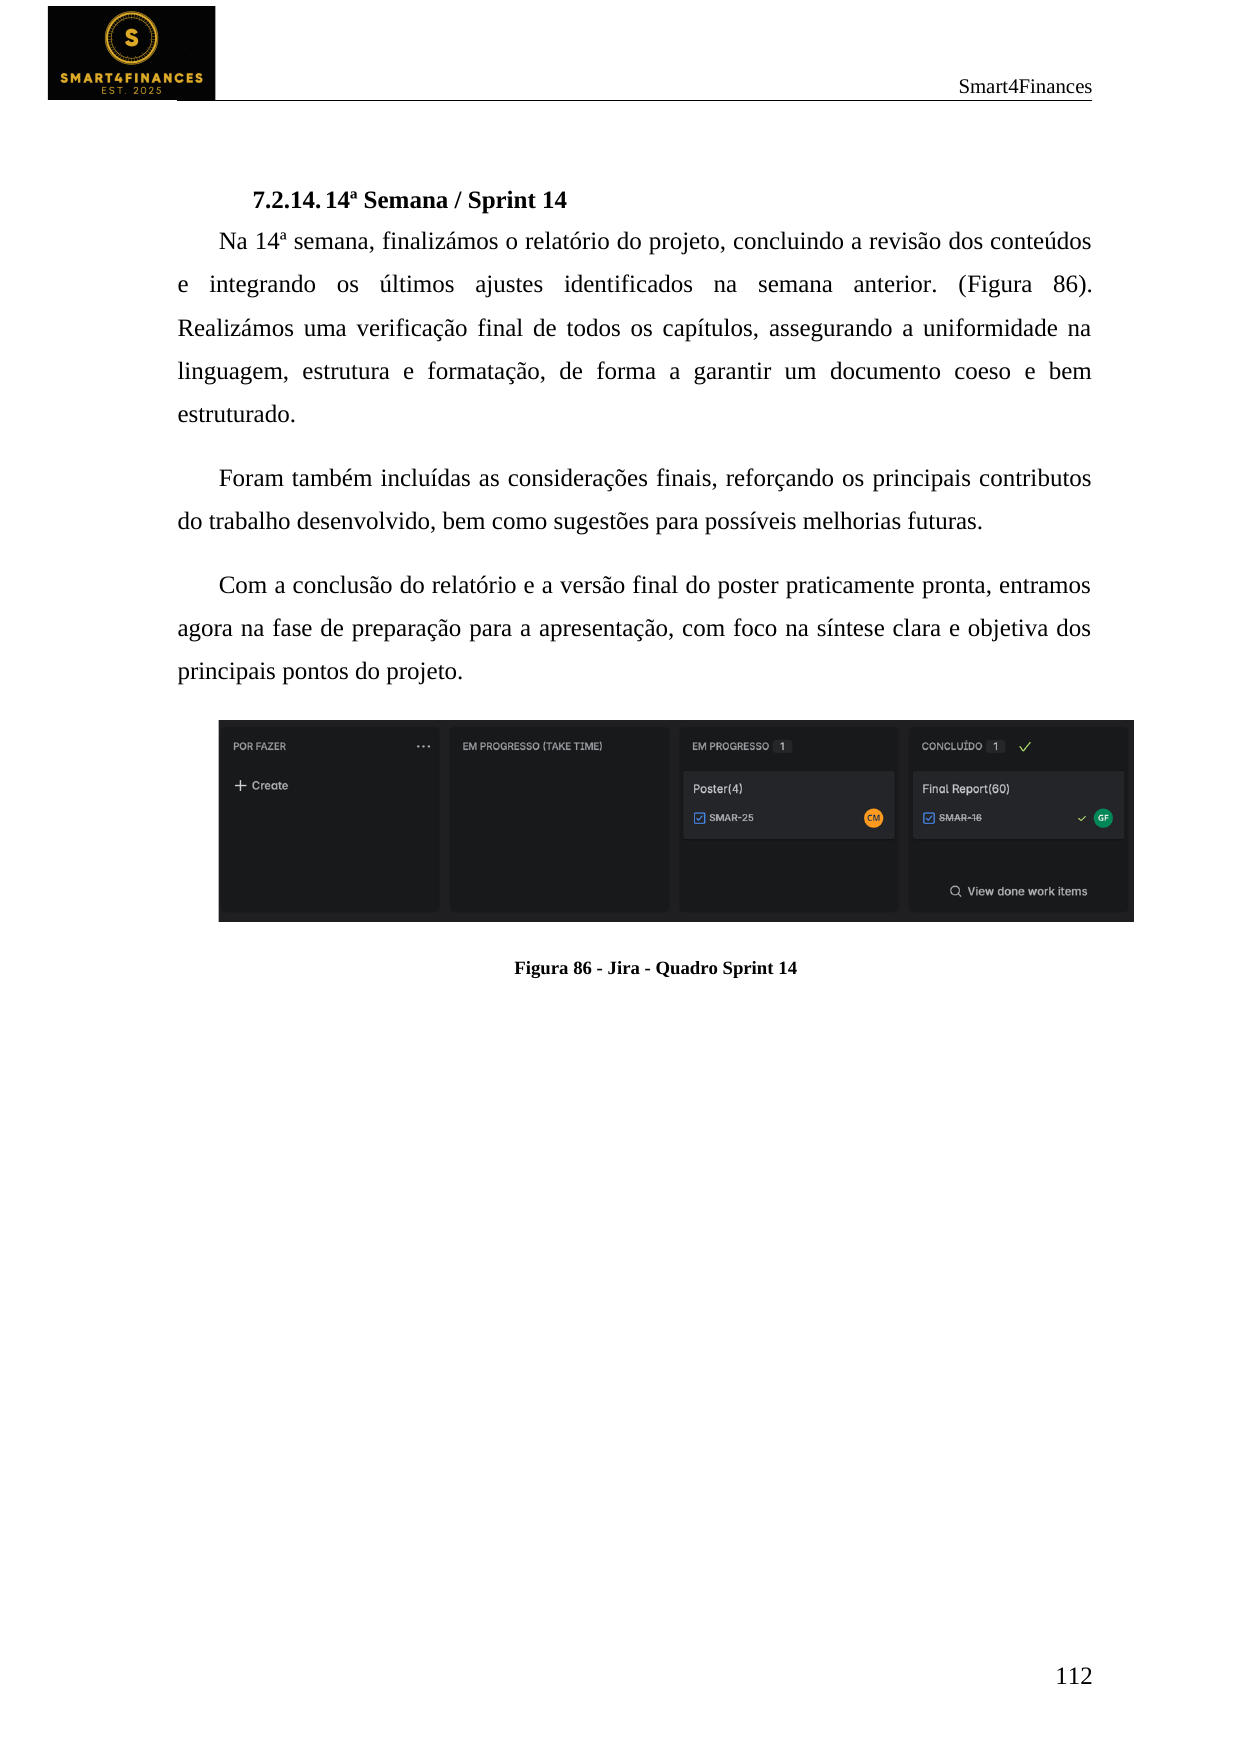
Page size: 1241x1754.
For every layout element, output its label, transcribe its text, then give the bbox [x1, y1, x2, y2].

text Na 14ª semana, finalizámos o relatório do projeto, concluindo a revisão dos conteúdos e integrando os últimos ajustes identificados na semana anterior. (Figura 86). Realizámos uma verificação final de todos os capítulos, assegurando a uniformidade na linguagem, estrutura e formatação, de forma a garantir um documento coeso e bem estruturado. [177, 226, 1092, 428]
picture [47, 6, 216, 100]
text Figura 86 - Jira - Quadro Sprint 14 [177, 957, 1092, 979]
text Foram também incluídas as considerações finais, reforçando os principais contributos do trabalho desenvolvido, bem como sugestões para possíveis melhorias futuras. [177, 463, 1092, 535]
subtitle 14ª Semana / Sprint 14 [252, 185, 1092, 214]
text Com a conclusão do relatório e a versão final do poster praticamente pronta, entramos agora na fase de preparação para a apresentação, com foco na síntese clara e objetiva dos principais pontos do projeto. [177, 570, 1092, 685]
picture [218, 720, 1134, 922]
